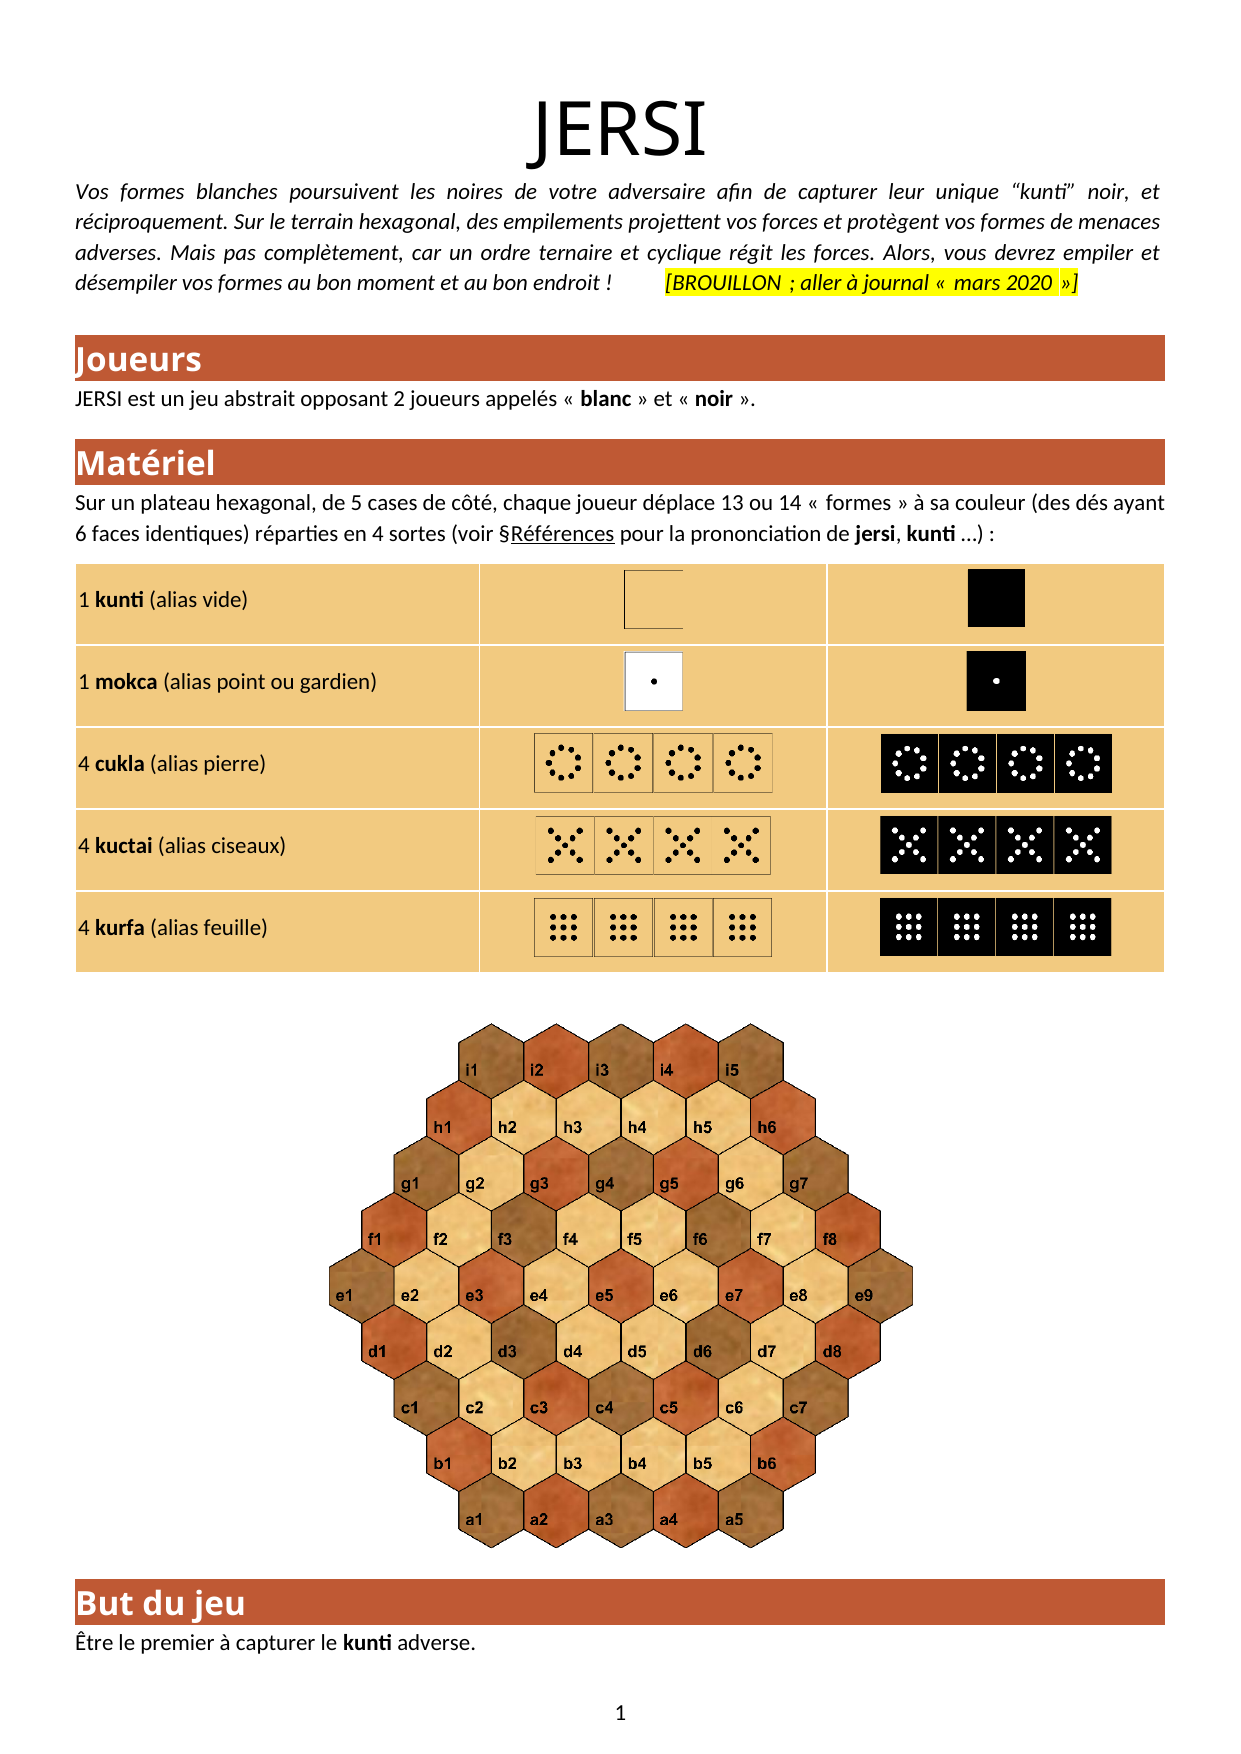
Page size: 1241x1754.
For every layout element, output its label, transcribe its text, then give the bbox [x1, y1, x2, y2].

text Sur un plateau hexagonal, de 5 cases de côté, chaque joueur déplace 13 ou 14 « formes » à sa couleur (des dés ayant 6 faces identiques) réparties en 4 sortes (voir §Références pour la prononciation de jersi, kunti …) : [75, 488, 1165, 547]
picture [623, 651, 683, 711]
picture [880, 733, 1112, 793]
table_cell [480, 810, 826, 890]
table_cell Vos formes blanches poursuivent les noires de votre adversaire afin de capturer leur unique “kunti” noir, et réciproquement. Sur le terrain hexagonal, des empilements projettent vos forces et protègent vos formes de menaces adverses. Mais pas complètement, car un ordre ternaire et cyclique régit les forces. Alors, vous devrez empiler et désempiler vos formes au bon moment et au bon endroit ! [BROUILLON ; aller à journal « mars 2020 »] [75, 177, 1165, 310]
table_cell 4 kurfa (alias feuille) [76, 892, 479, 972]
picture [880, 897, 1112, 957]
picture [326, 1020, 914, 1553]
subtitle Matériel [75, 439, 1165, 485]
text JERSI est un jeu abstrait opposant 2 joueurs appelés « blanc » et « noir ». [75, 384, 1165, 412]
table_cell [480, 728, 826, 808]
picture [535, 815, 771, 875]
picture [623, 569, 683, 629]
picture [967, 569, 1025, 629]
table_header [480, 564, 826, 644]
table_cell 4 kuctai (alias ciseaux) [76, 810, 479, 890]
table_header [828, 564, 1164, 644]
table_header 1 kunti (alias vide) [76, 564, 479, 644]
table_cell 4 cukla (alias pierre) [76, 728, 479, 808]
text Être le premier à capturer le kunti adverse. [75, 1628, 1165, 1656]
picture [533, 897, 773, 957]
table_header JERSI [75, 75, 1165, 177]
picture [533, 733, 773, 793]
table_cell 1 mokca (alias point ou gardien) [76, 646, 479, 726]
table_cell [828, 892, 1164, 972]
table_cell [828, 646, 1164, 726]
picture [880, 815, 1112, 875]
table_cell [828, 810, 1164, 890]
subtitle Joueurs [202, 335, 1165, 381]
table_cell [480, 646, 826, 726]
table_cell [480, 892, 826, 972]
table_cell [828, 728, 1164, 808]
subtitle But du jeu [75, 1579, 1165, 1625]
picture [966, 651, 1026, 711]
